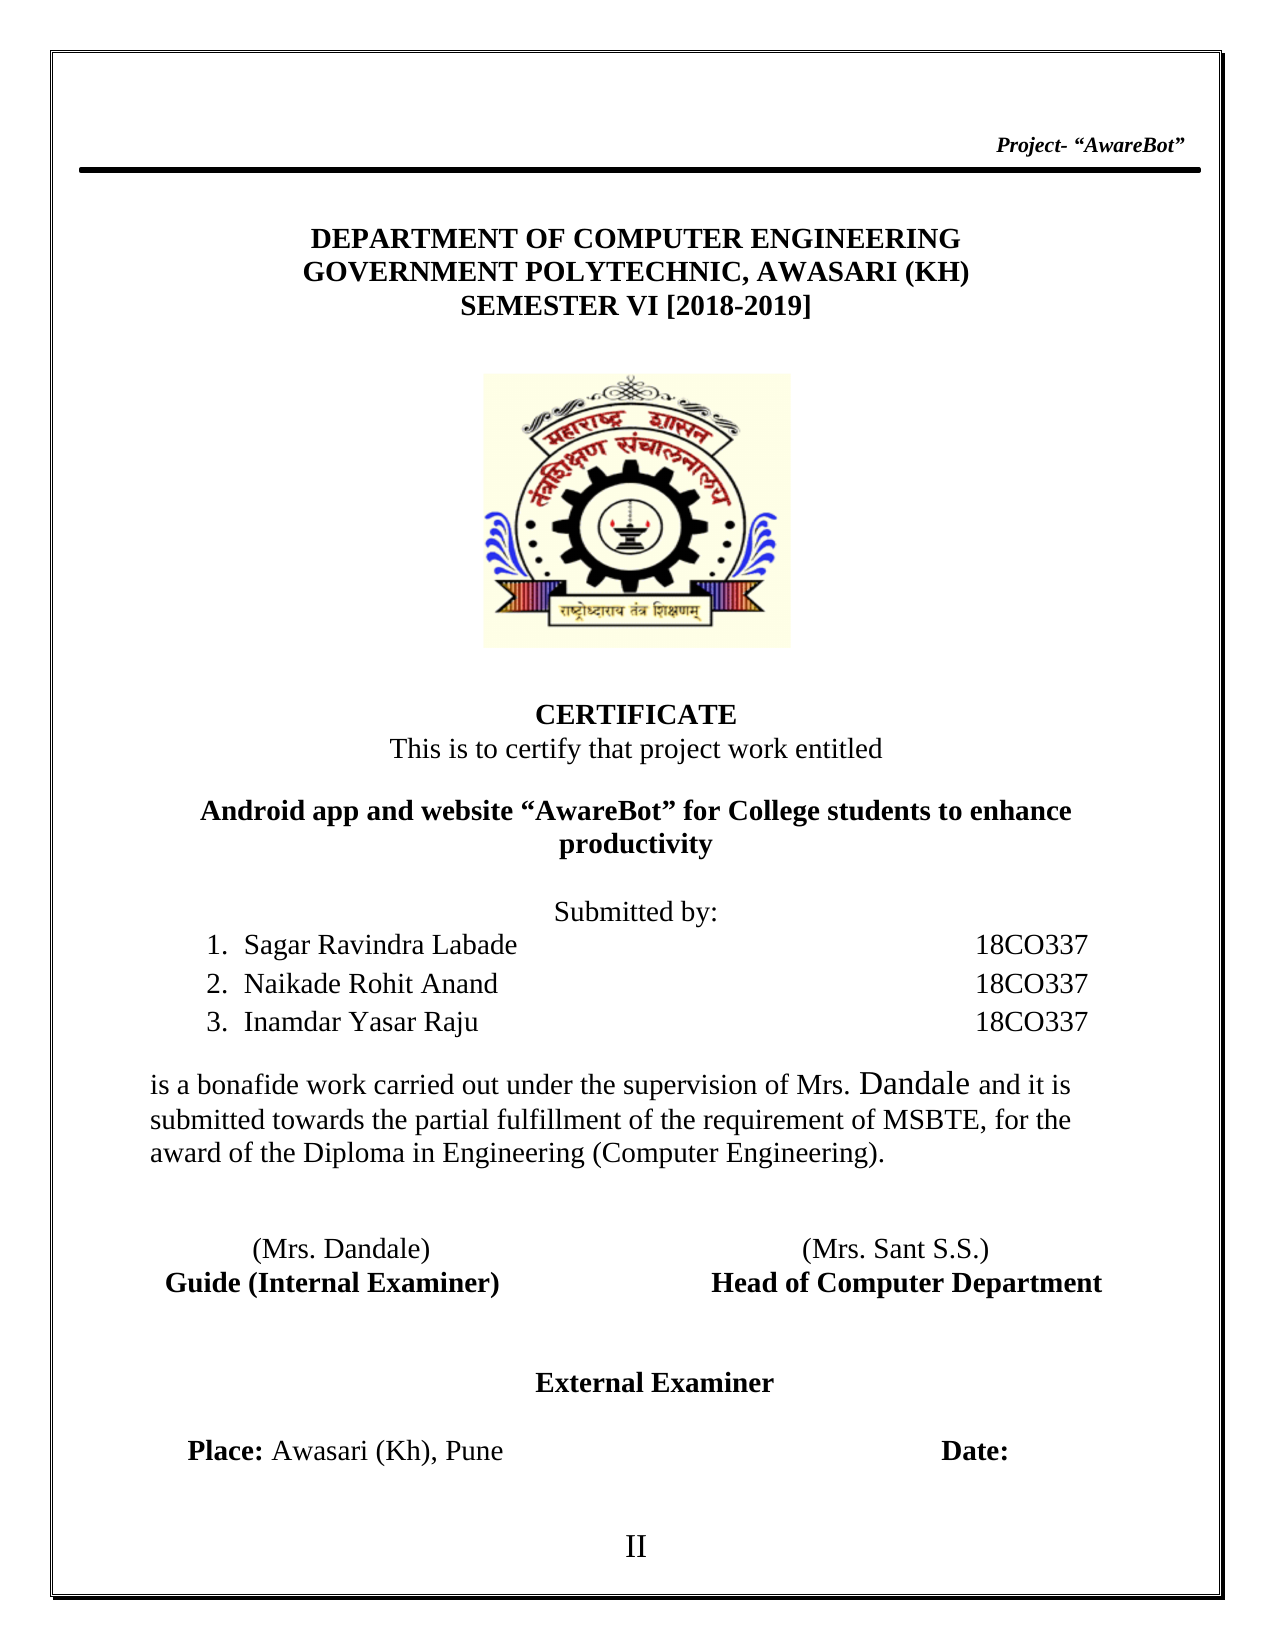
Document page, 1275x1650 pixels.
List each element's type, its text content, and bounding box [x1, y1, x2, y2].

list Sagar Ravindra Labade 18CO337 [206, 927, 1122, 961]
text Place: Awasari (Kh), Pune Date: [150, 1433, 1122, 1466]
picture [484, 374, 790, 648]
text is a bonafide work carried out under the supervision of Mrs. Dandale and it is submitted towards the partial fulfillment of the requirement of MSBTE, for the award of the Diploma in Engineering (Computer Engineering). [150, 1064, 1122, 1169]
list Inamdar Yasar Raju 18CO337 [206, 1004, 1122, 1038]
text External Examiner [187, 1366, 1122, 1399]
text Android app and website “AwareBot” for College students to enhance productivity [150, 793, 1122, 860]
text Submitted by: [150, 894, 1122, 927]
text (Mrs. Dandale) (Mrs. Sant S.S.) [150, 1231, 1122, 1265]
text DEPARTMENT OF COMPUTER ENGINEERING [150, 221, 1122, 254]
text GOVERNMENT POLYTECHNIC, AWASARI (KH) [150, 254, 1122, 288]
list Naikade Rohit Anand 18CO337 [206, 966, 1122, 999]
text Guide (Internal Examiner) Head of Computer Department [150, 1265, 1122, 1298]
text This is to certify that project work entitled [150, 731, 1122, 764]
text CERTIFICATE [150, 697, 1122, 731]
text SEMESTER VI [2018-2019] [150, 288, 1122, 322]
